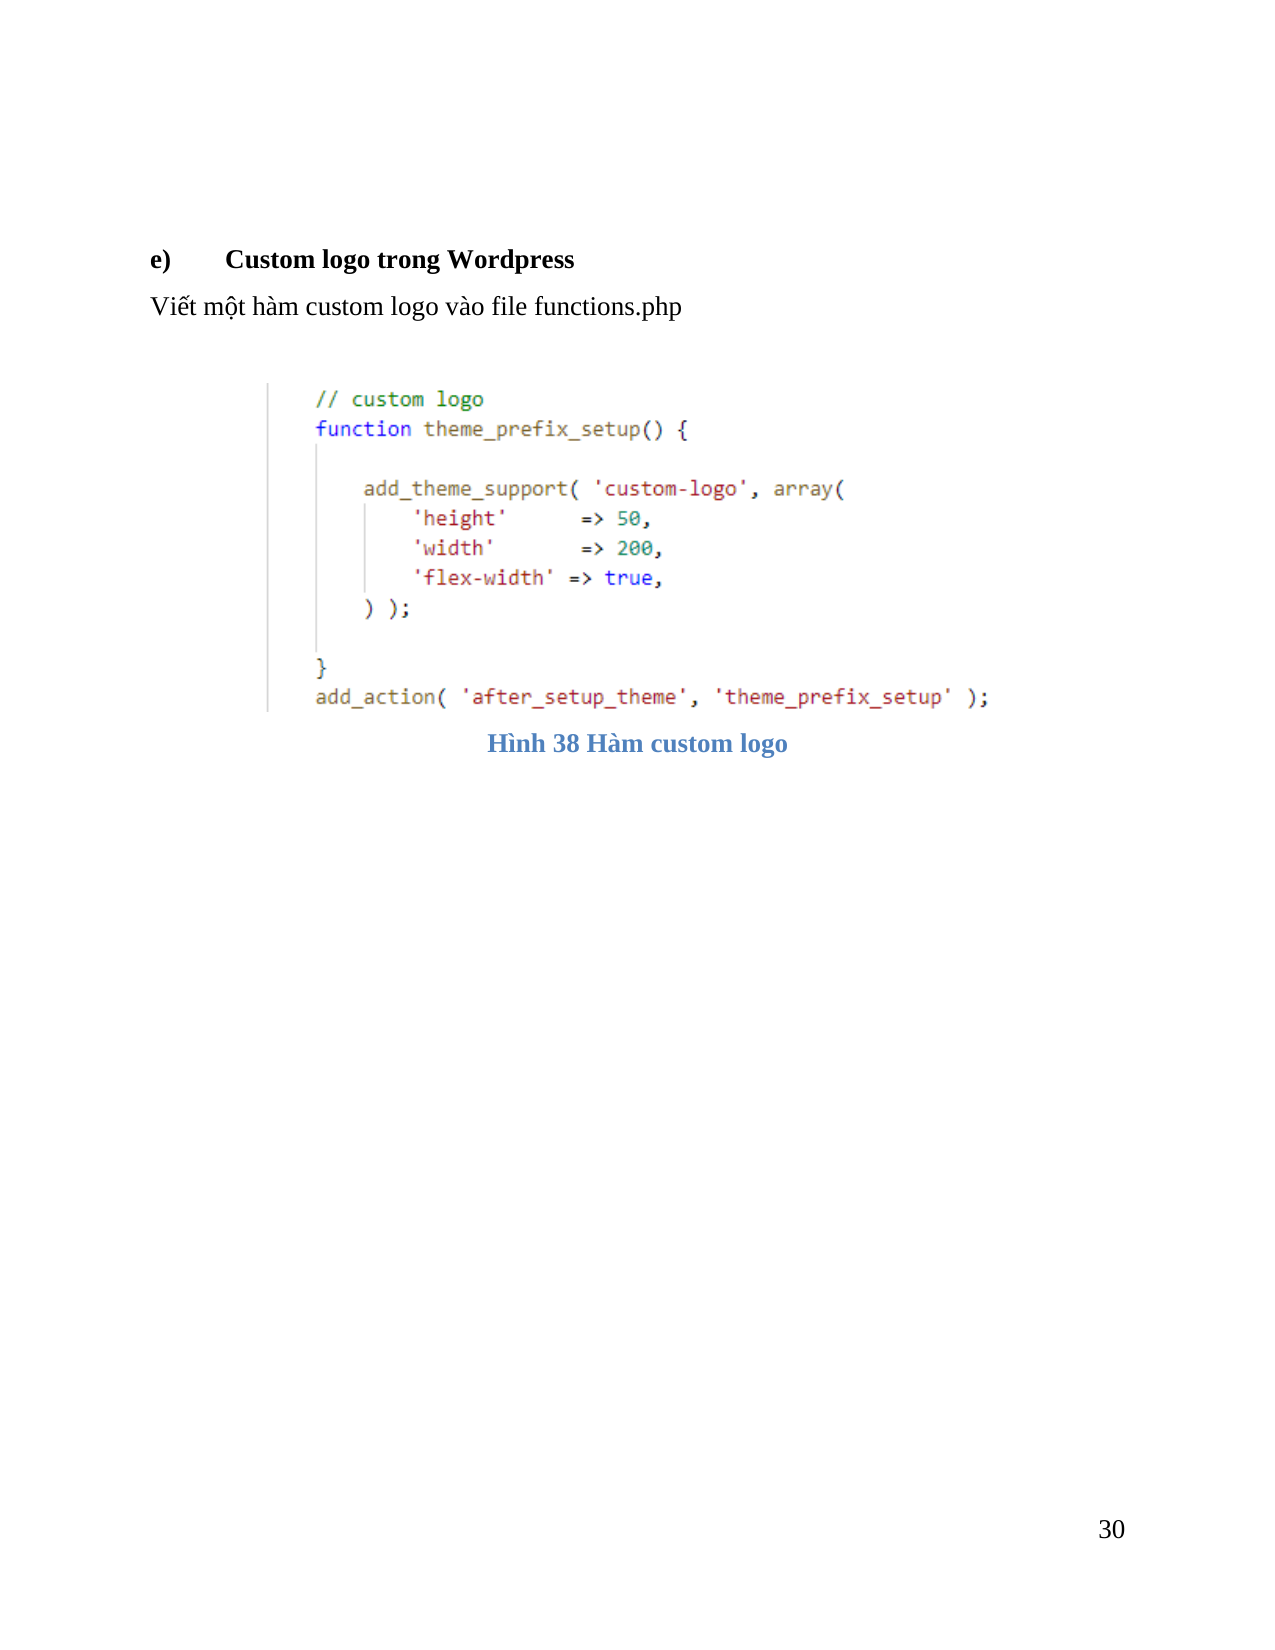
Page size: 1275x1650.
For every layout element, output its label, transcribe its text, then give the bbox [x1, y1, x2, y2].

text Hình 38 Hàm custom logo [150, 727, 1125, 758]
picture [265, 383, 1011, 712]
list Custom logo trong Wordpress [150, 243, 1125, 274]
text Viết một hàm custom logo vào file functions.php [150, 290, 1125, 321]
